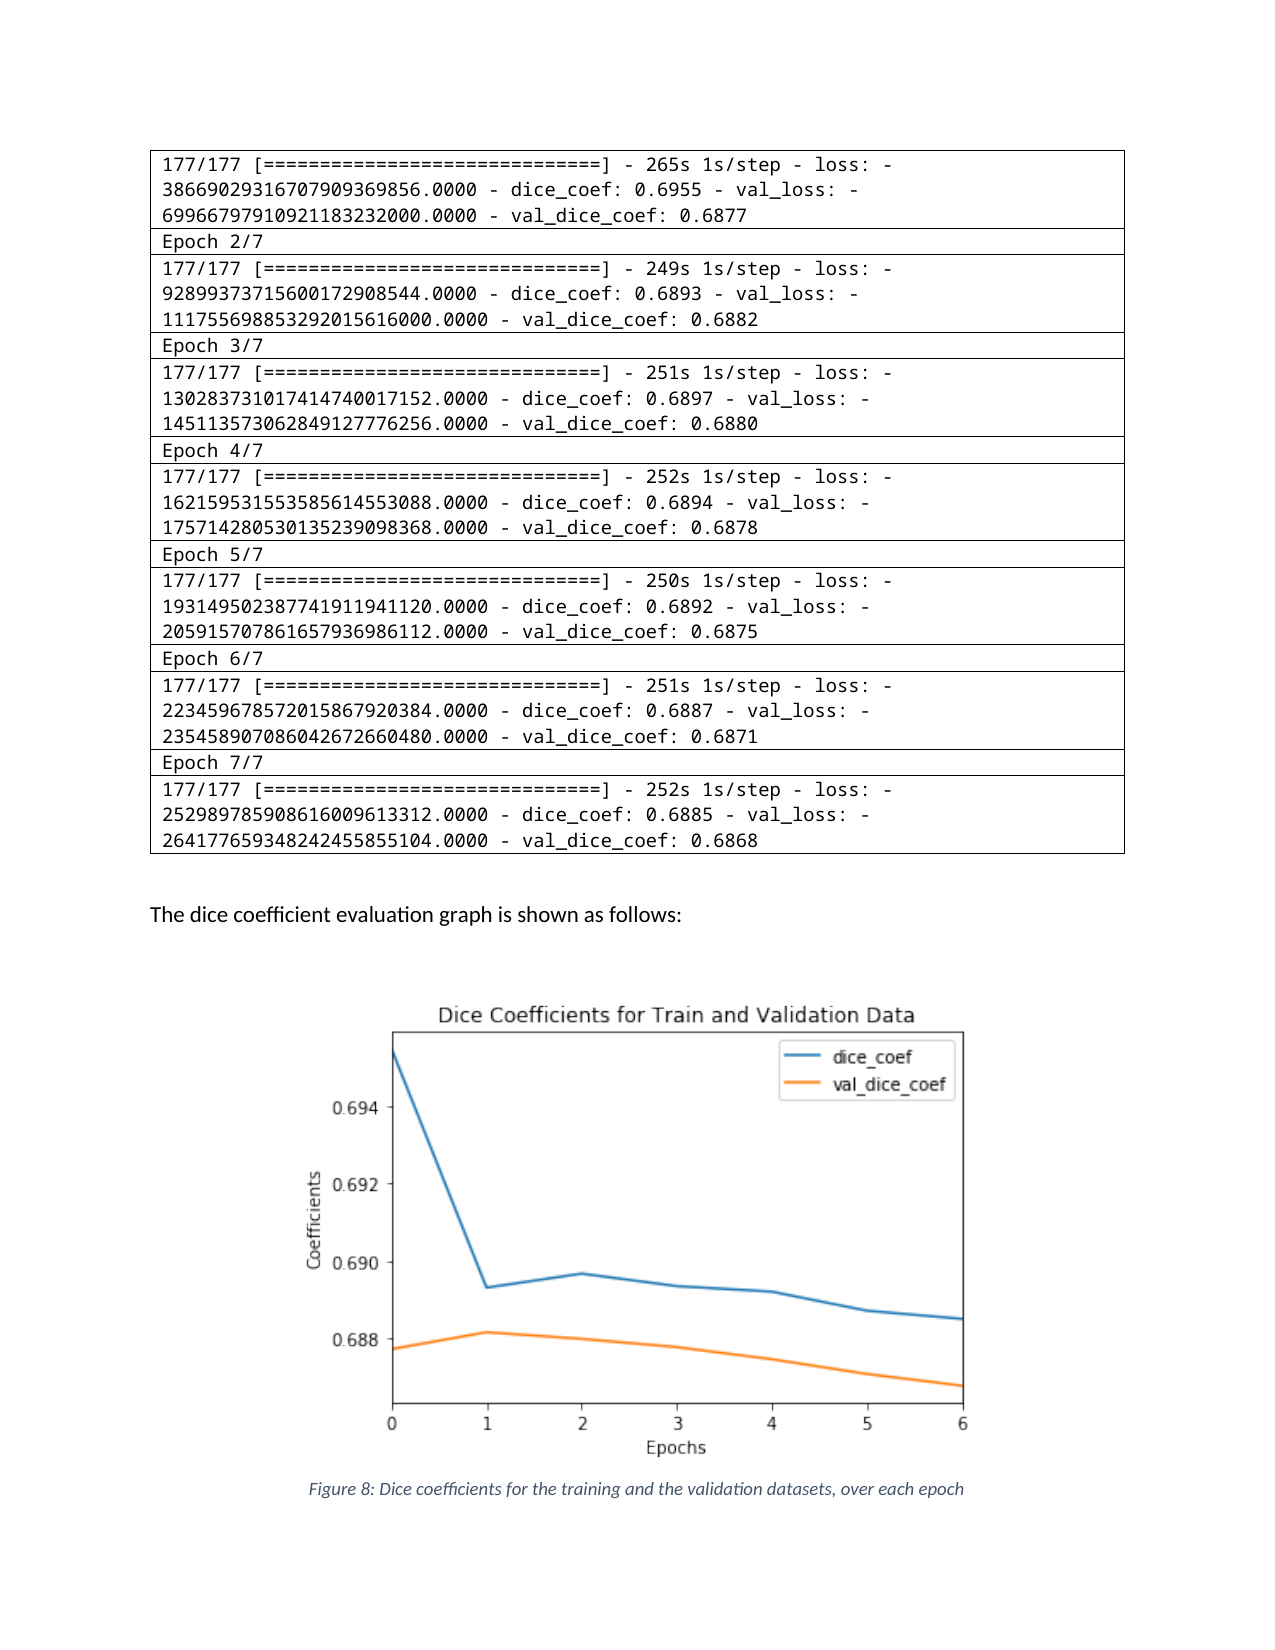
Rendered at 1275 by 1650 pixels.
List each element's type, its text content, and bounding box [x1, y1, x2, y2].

table_cell 177/177 [==============================] - 265s 1s/step - loss: -38669029316707909369856.0000 - dice_coef: 0.6955 - val_loss: -69966797910921183232000.0000 - val_dice_coef: 0.6877 [151, 151, 1124, 228]
table_cell 177/177 [==============================] - 251s 1s/step - loss: -130283731017414740017152.0000 - dice_coef: 0.6897 - val_loss: -145113573062849127776256.0000 - val_dice_coef: 0.6880 [151, 359, 1124, 436]
table_cell Epoch 6/7 [151, 645, 1124, 671]
table_cell 177/177 [==============================] - 252s 1s/step - loss: -252989785908616009613312.0000 - dice_coef: 0.6885 - val_loss: -264177659348242455855104.0000 - val_dice_coef: 0.6868 [151, 776, 1124, 853]
table_cell Epoch 5/7 [151, 541, 1124, 567]
table_cell Epoch 4/7 [151, 437, 1124, 462]
picture [295, 994, 980, 1468]
table_cell Epoch 3/7 [151, 333, 1124, 358]
text The dice coefficient evaluation graph is shown as follows: [150, 901, 1125, 928]
table_cell Epoch 2/7 [151, 229, 1124, 254]
table_cell 177/177 [==============================] - 252s 1s/step - loss: -162159531553585614553088.0000 - dice_coef: 0.6894 - val_loss: -175714280530135239098368.0000 - val_dice_coef: 0.6878 [151, 464, 1124, 540]
table_cell 177/177 [==============================] - 249s 1s/step - loss: -92899373715600172908544.0000 - dice_coef: 0.6893 - val_loss: -111755698853292015616000.0000 - val_dice_coef: 0.6882 [151, 255, 1124, 332]
table_cell Epoch 7/7 [151, 750, 1124, 775]
table_cell 177/177 [==============================] - 251s 1s/step - loss: -223459678572015867920384.0000 - dice_coef: 0.6887 - val_loss: -235458907086042672660480.0000 - val_dice_coef: 0.6871 [151, 672, 1124, 748]
table_cell 177/177 [==============================] - 250s 1s/step - loss: -193149502387741911941120.0000 - dice_coef: 0.6892 - val_loss: -205915707861657936986112.0000 - val_dice_coef: 0.6875 [151, 568, 1124, 644]
